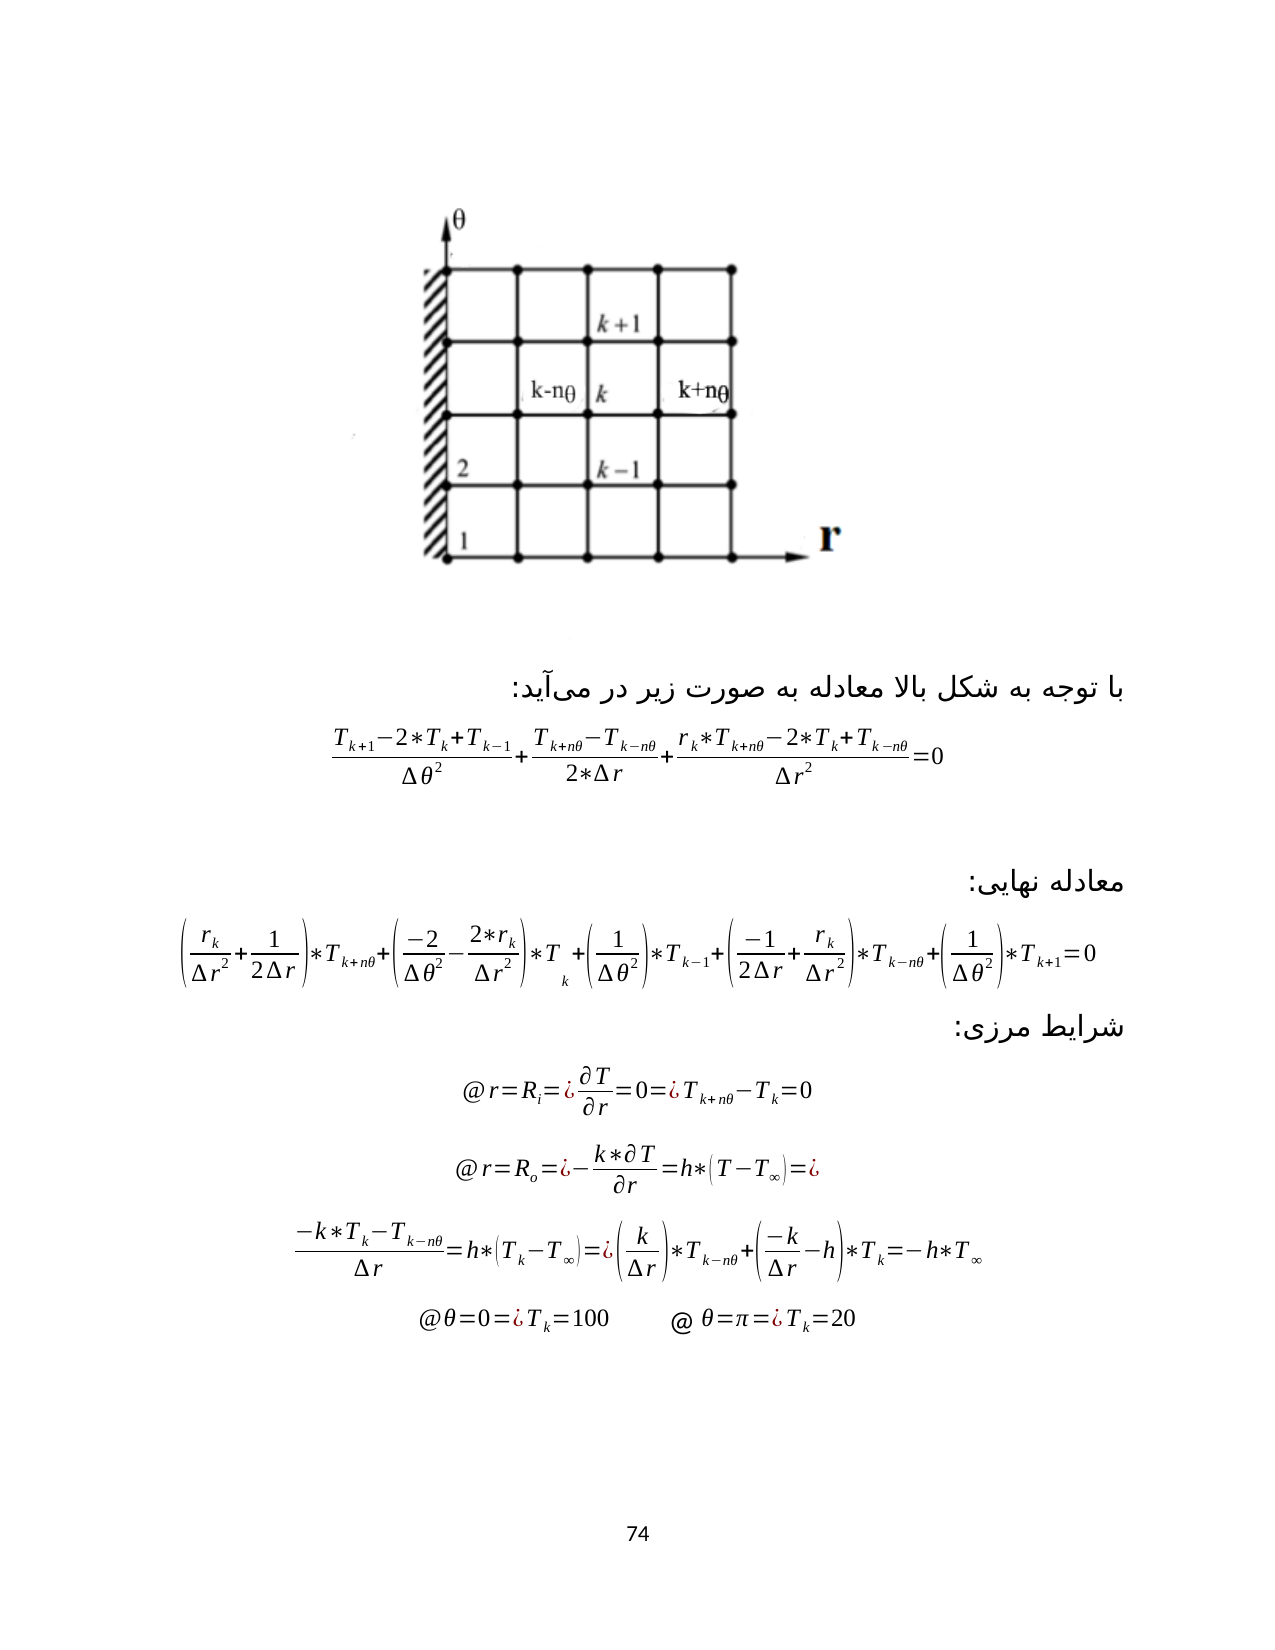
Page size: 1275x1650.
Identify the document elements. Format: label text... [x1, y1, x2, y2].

picture [321, 150, 954, 652]
text @ [150, 1303, 1125, 1338]
text شرایط مرزی: [150, 1009, 1125, 1043]
text با توجه به شکل بالا معادله به صورت زیر در می‌آید: [150, 670, 1125, 704]
text معادله نهایی: [150, 864, 1125, 898]
